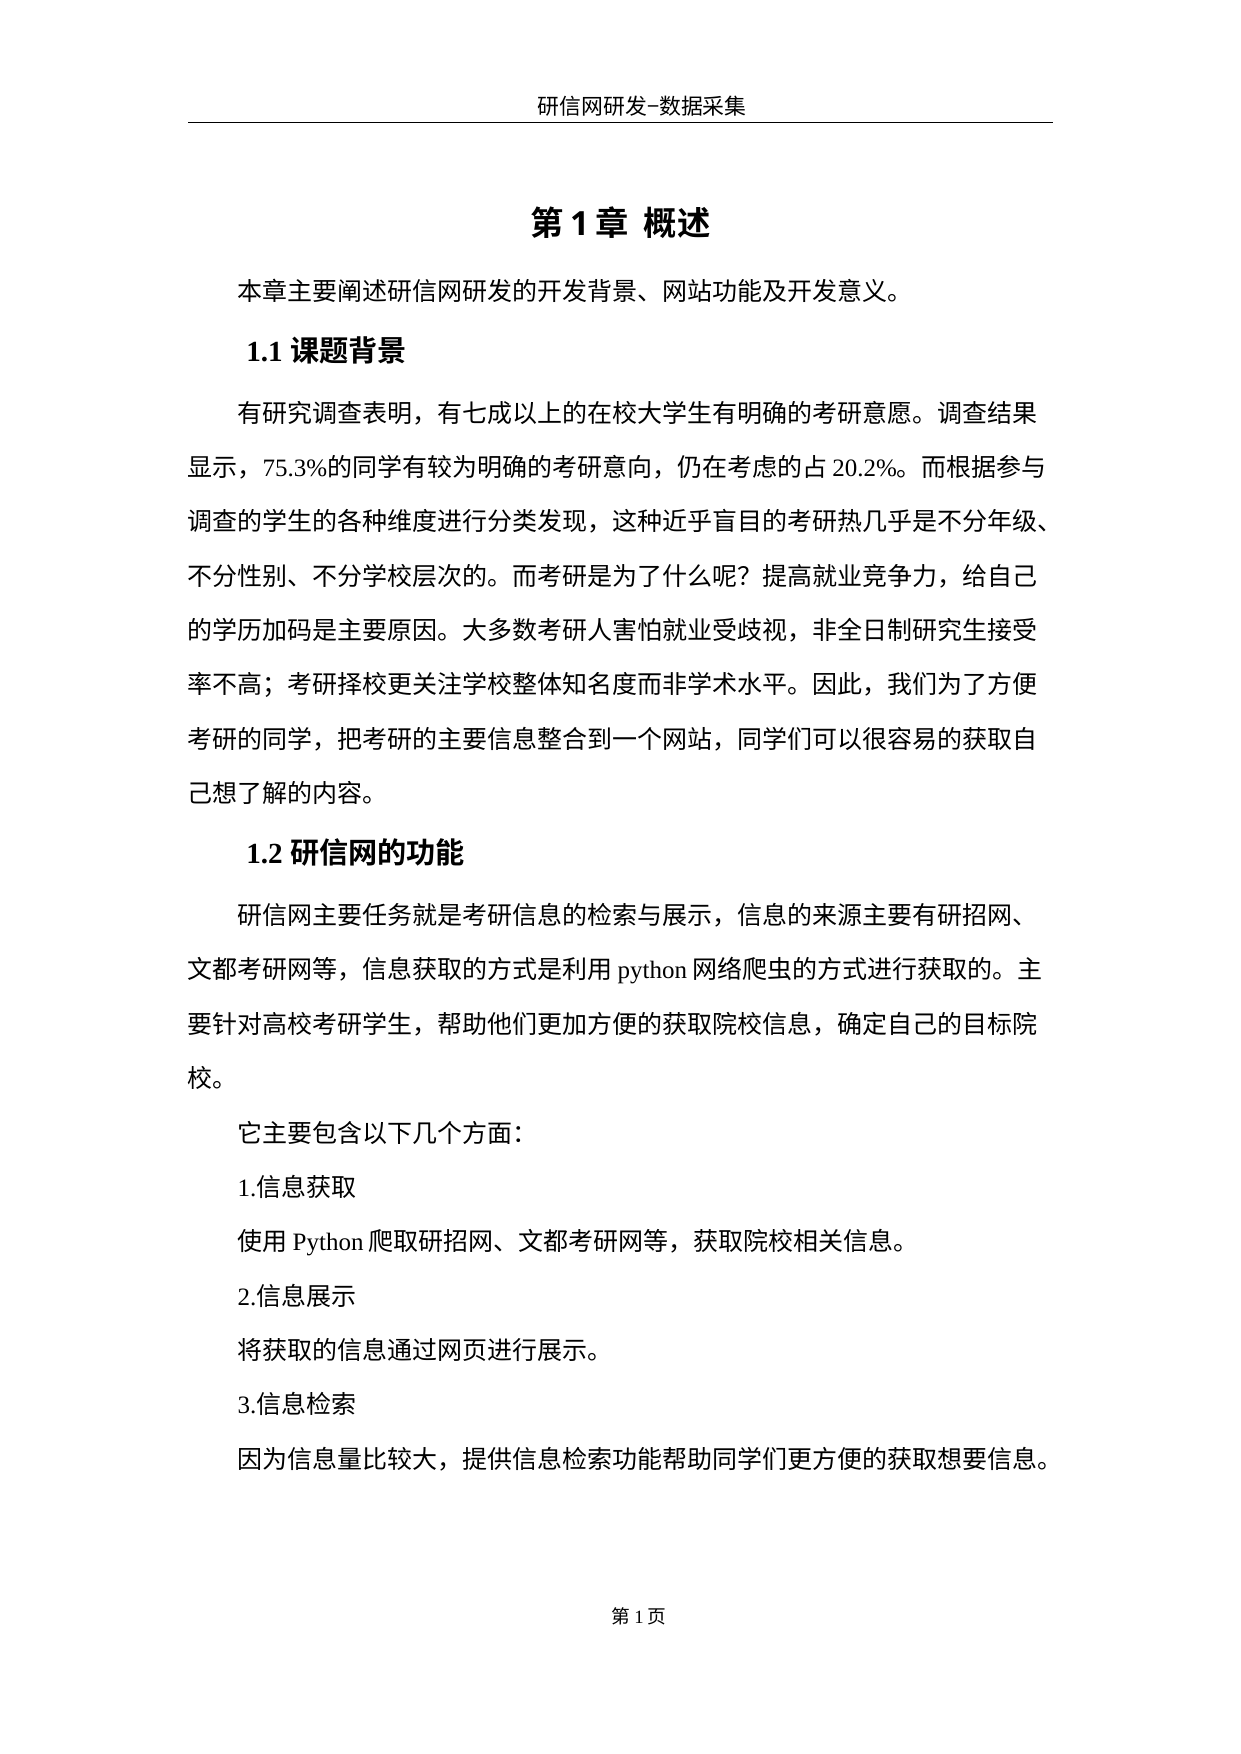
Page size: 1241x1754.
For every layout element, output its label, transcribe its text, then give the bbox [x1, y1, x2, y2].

text 有研究调查表明，有七成以上的在校大学生有明确的考研意愿。调查结果显示，75.3%的同学有较为明确的考研意向，仍在考虑的占20.2%。而根据参与调查的学生的各种维度进行分类发现，这种近乎盲目的考研热几乎是不分年级、不分性别、不分学校层次的。而考研是为了什么呢？提高就业竞争力，给自己的学历加码是主要原因。大多数考研人害怕就业受歧视，非全日制研究生接受率不高；考研择校更关注学校整体知名度而非学术水平。因此，我们为了方便考研的同学，把考研的主要信息整合到一个网站，同学们可以很容易的获取自己想了解的内容。 [187, 393, 1053, 810]
text 本章主要阐述研信网研发的开发背景、网站功能及开发意义。 [187, 271, 1053, 307]
text 因为信息量比较大，提供信息检索功能帮助同学们更方便的获取想要信息。 [187, 1439, 1053, 1476]
subtitle 1.1 课题背景 [187, 327, 1053, 370]
text 将获取的信息通过网页进行展示。 [187, 1331, 1053, 1367]
text 使用Python爬取研招网、文都考研网等，获取院校相关信息。 [187, 1222, 1053, 1258]
text 它主要包含以下几个方面： [187, 1113, 1053, 1149]
subtitle 第1章 概述 [187, 196, 1053, 245]
text 2.信息展示 [187, 1276, 1053, 1312]
text 3.信息检索 [187, 1385, 1053, 1421]
subtitle 1.2 研信网的功能 [187, 830, 1053, 872]
text 研信网主要任务就是考研信息的检索与展示，信息的来源主要有研招网、文都考研网等，信息获取的方式是利用python网络爬虫的方式进行获取的。主要针对高校考研学生，帮助他们更加方便的获取院校信息，确定自己的目标院校。 [187, 896, 1053, 1095]
text 1.信息获取 [187, 1167, 1053, 1204]
